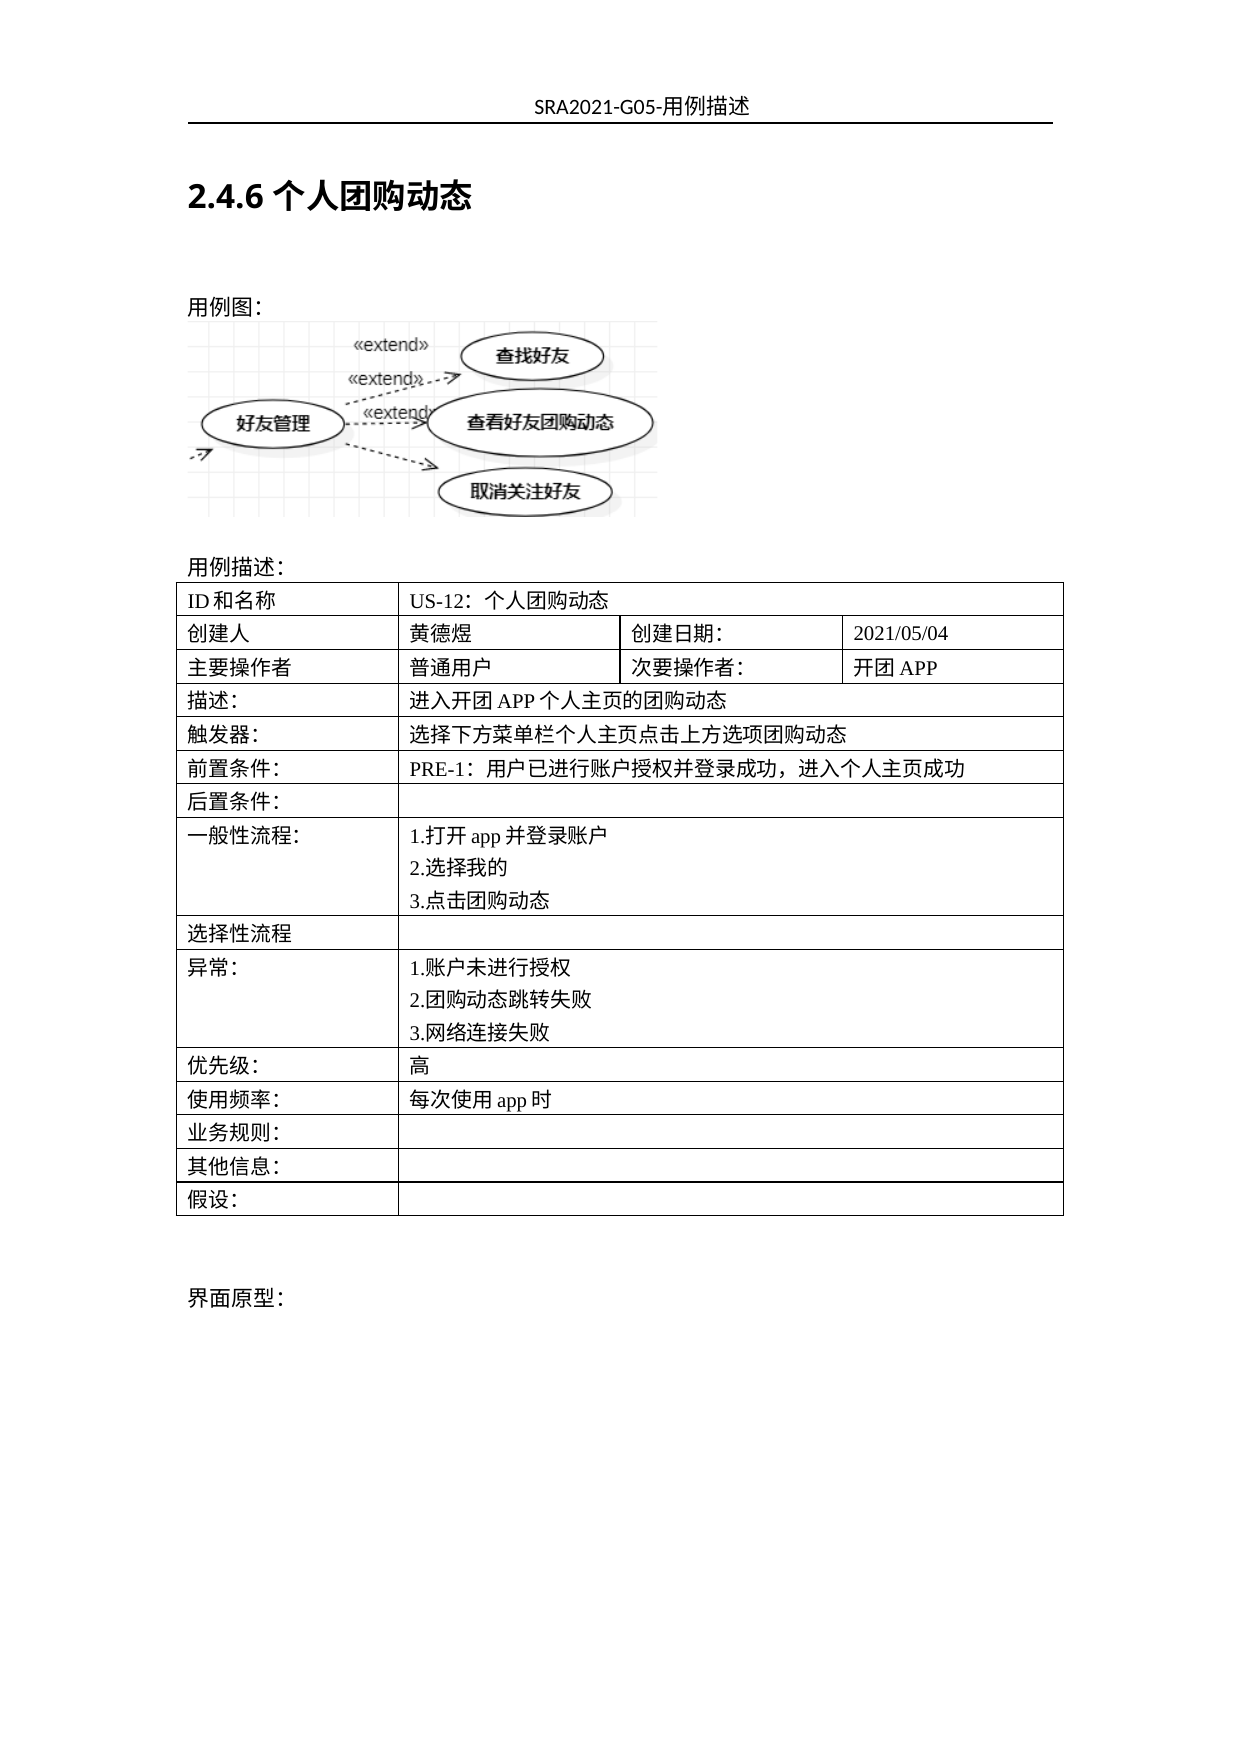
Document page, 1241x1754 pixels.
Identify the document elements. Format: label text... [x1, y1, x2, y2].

table_cell 进入开团APP个人主页的团购动态 [399, 684, 1063, 716]
table_cell 高 [399, 1048, 1063, 1081]
table_cell 选择性流程 [177, 916, 398, 949]
table_cell 1.打开app并登录账户 2.选择我的 3.点击团购动态 [399, 818, 1063, 915]
table_cell [399, 1149, 1063, 1181]
table_cell 2021/05/04 [843, 616, 1063, 649]
table_cell 一般性流程： [177, 818, 398, 915]
table_cell [399, 1183, 1063, 1215]
table_cell 触发器： [177, 717, 398, 749]
table_cell 创建日期： [621, 616, 842, 649]
table_cell 业务规则： [177, 1115, 398, 1148]
table_cell 异常： [177, 950, 398, 1047]
text 用例图： [187, 289, 1053, 322]
table_cell 选择下方菜单栏个人主页点击上方选项团购动态 [399, 717, 1063, 749]
table_cell [399, 916, 1063, 949]
table_cell 使用频率： [177, 1082, 398, 1114]
table_cell 创建人 [177, 616, 398, 649]
table_cell 开团APP [843, 650, 1063, 682]
table_cell [399, 784, 1063, 817]
table_cell 次要操作者： [621, 650, 842, 682]
table_cell 前置条件： [177, 751, 398, 783]
picture [187, 321, 658, 517]
table_cell 1.账户未进行授权 2.团购动态跳转失败 3.网络连接失败 [399, 950, 1063, 1047]
table_cell 假设： [177, 1183, 398, 1215]
text 界面原型： [187, 1281, 1053, 1313]
table_cell 描述： [177, 684, 398, 716]
table_cell 优先级： [177, 1048, 398, 1081]
text 用例描述： [187, 549, 1053, 582]
table_cell 普通用户 [399, 650, 619, 682]
table_cell 黄德煜 [399, 616, 619, 649]
table_cell PRE-1：用户已进行账户授权并登录成功，进入个人主页成功 [399, 751, 1063, 783]
table_header ID和名称 [177, 583, 398, 615]
subtitle 2.4.6 个人团购动态 [187, 162, 1053, 227]
table_cell 其他信息： [177, 1149, 398, 1181]
table_cell 每次使用app时 [399, 1082, 1063, 1114]
table_header US-12：个人团购动态 [399, 583, 1063, 615]
table_cell [399, 1115, 1063, 1148]
table_cell 主要操作者 [177, 650, 398, 682]
table_cell 后置条件： [177, 784, 398, 817]
